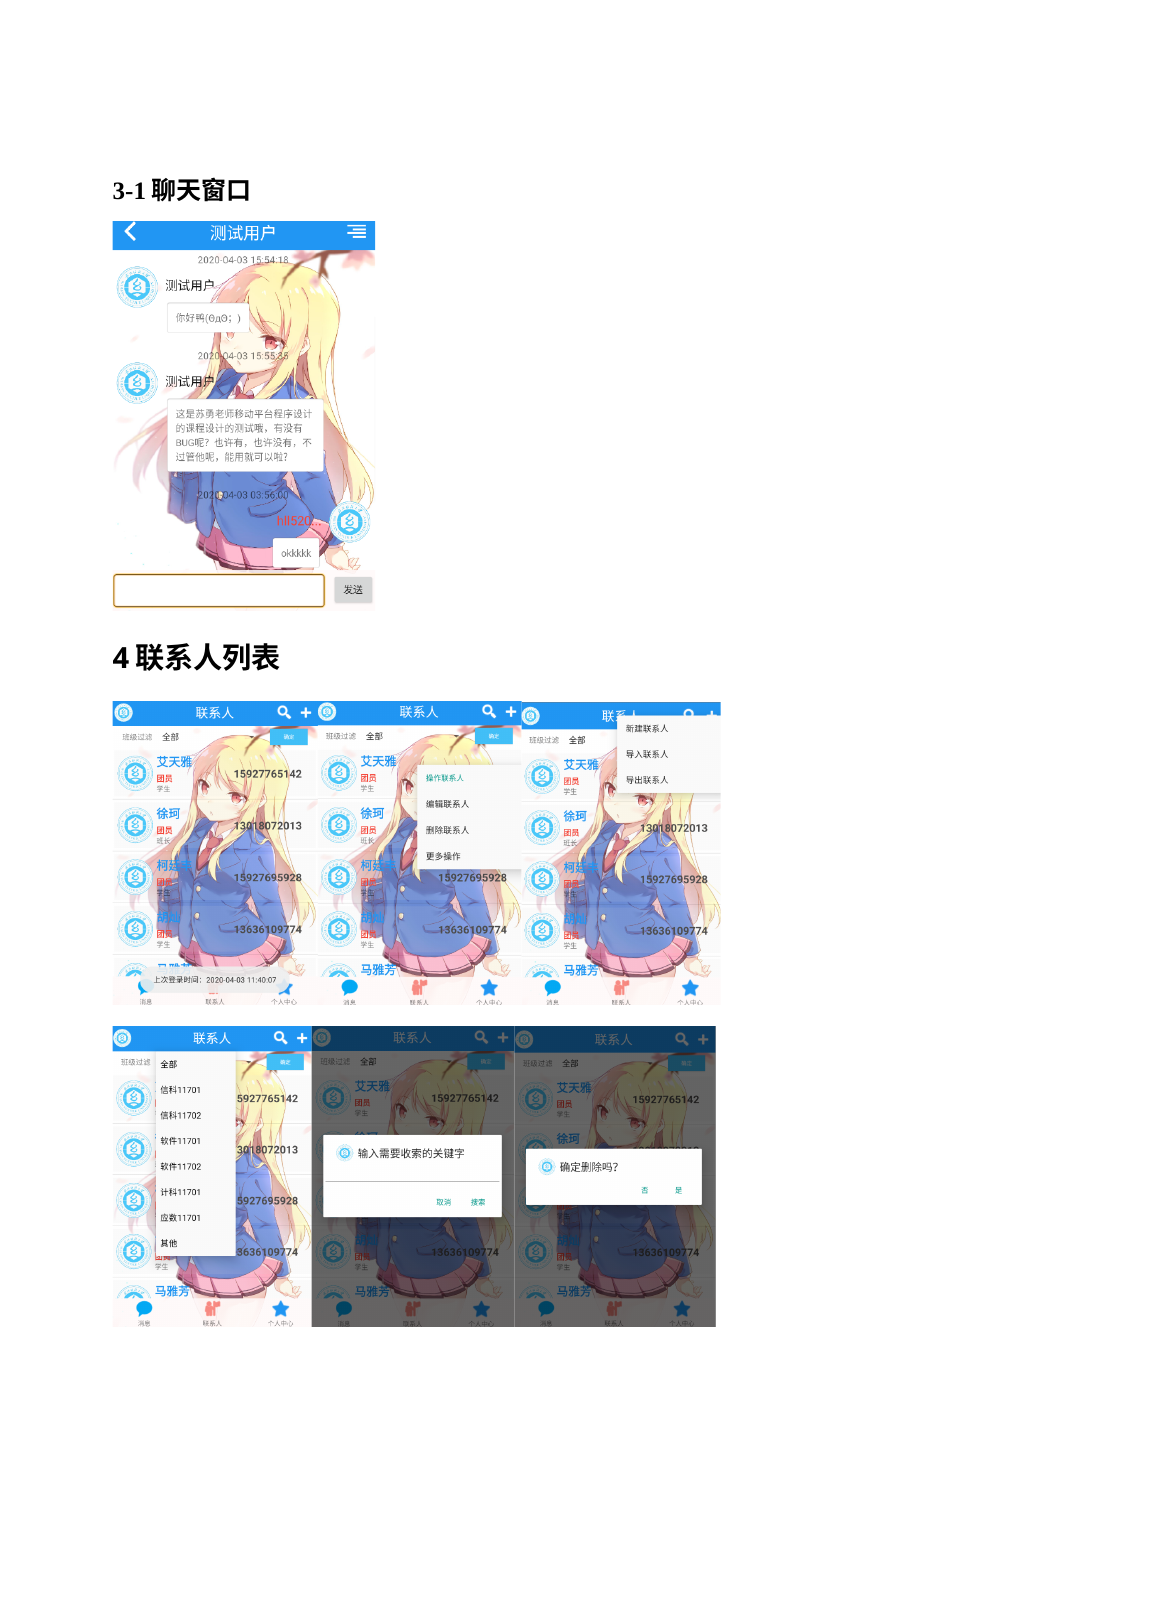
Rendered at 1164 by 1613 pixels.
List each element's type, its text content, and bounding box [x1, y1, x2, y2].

subtitle 4联系人列表 [112, 623, 1051, 688]
text 3-1聊天窗口 [112, 156, 1051, 221]
picture [112, 1026, 716, 1327]
picture [112, 701, 721, 1005]
picture [112, 221, 375, 611]
